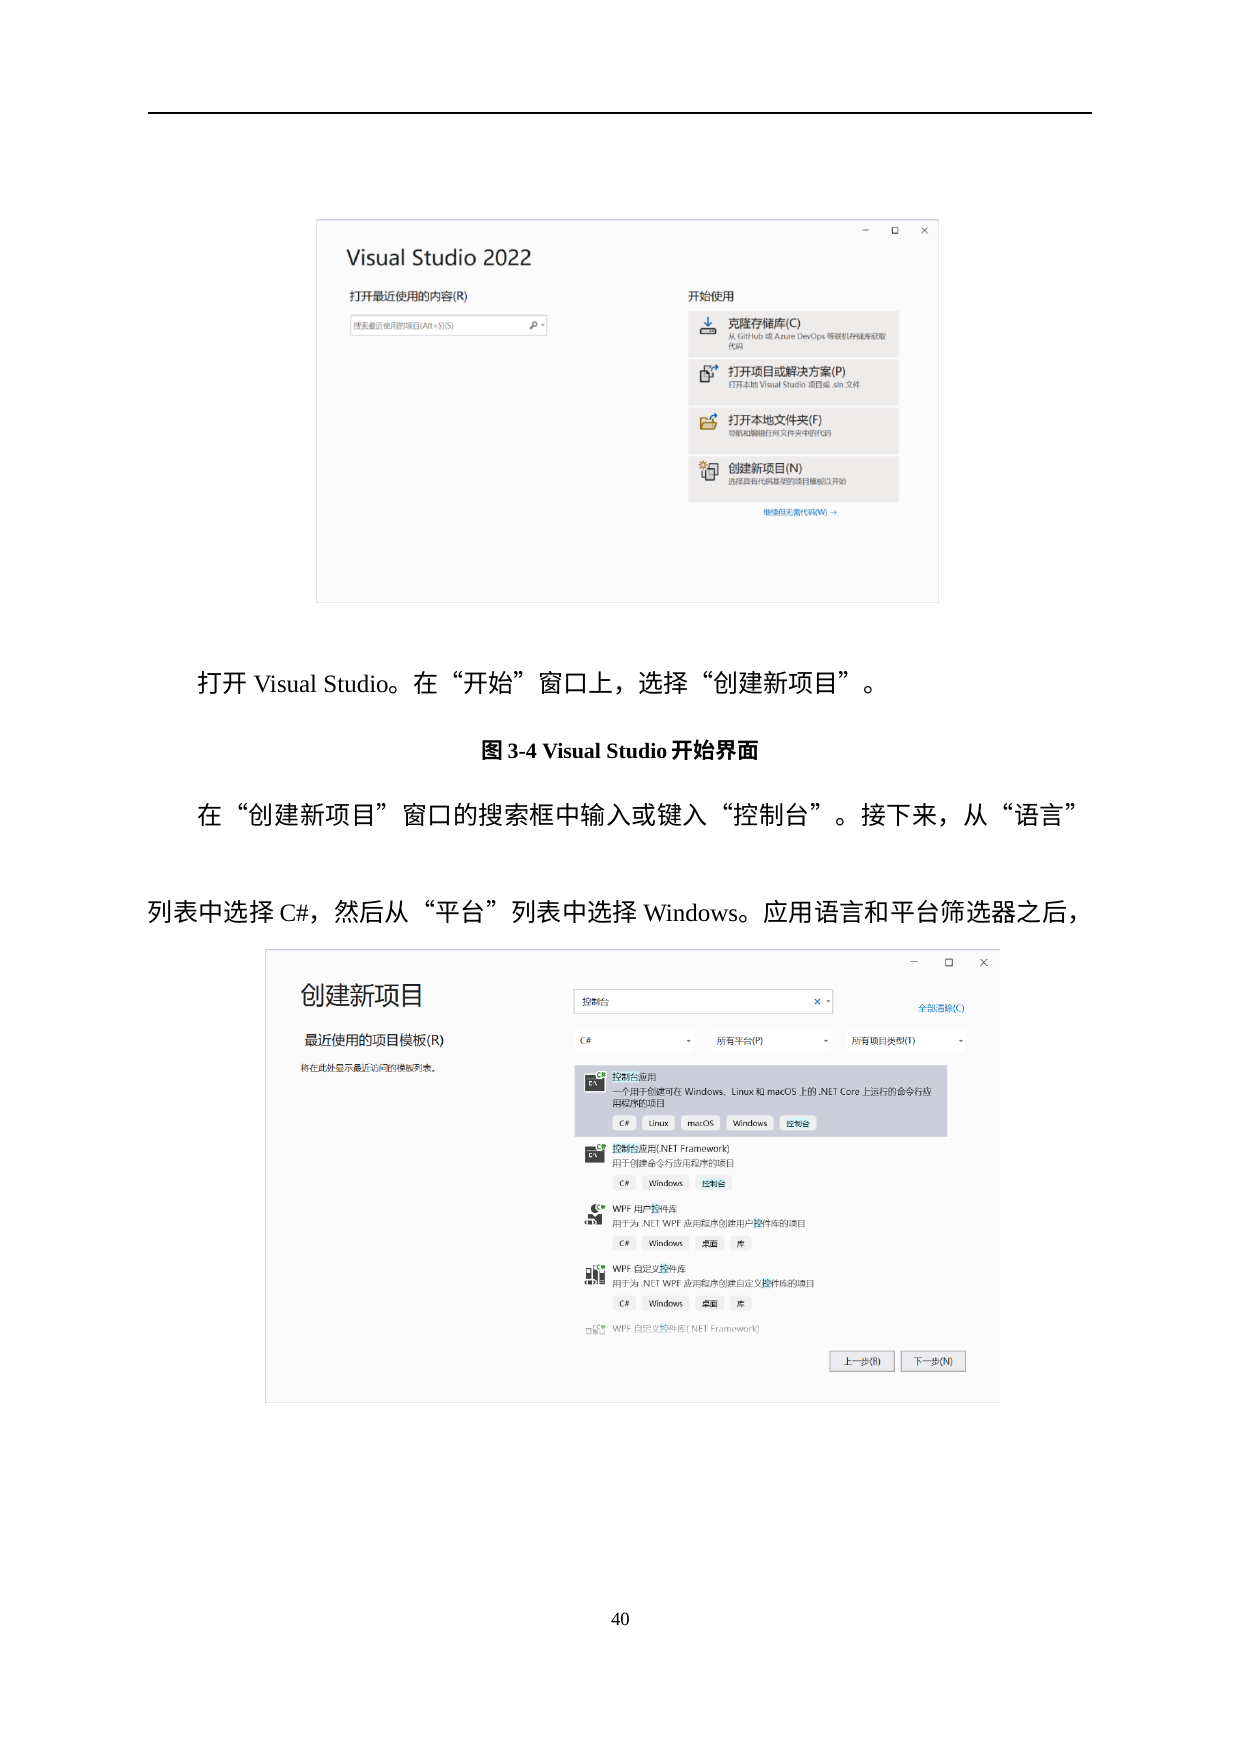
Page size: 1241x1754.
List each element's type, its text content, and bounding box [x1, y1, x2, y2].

text 图3-4 Visual Studio开始界面 [148, 733, 1092, 765]
picture [316, 219, 939, 603]
text 在“创建新项目”窗口的搜索框中输入或键入“控制台”。接下来，从“语言”列表中选择C#，然后从“平台”列表中选择Windows。应用语言和平台筛选器之后，选择“控制台应用(.NET Core)”模板，然后选择“下一步”。 [148, 781, 1092, 943]
picture [265, 949, 1001, 1403]
